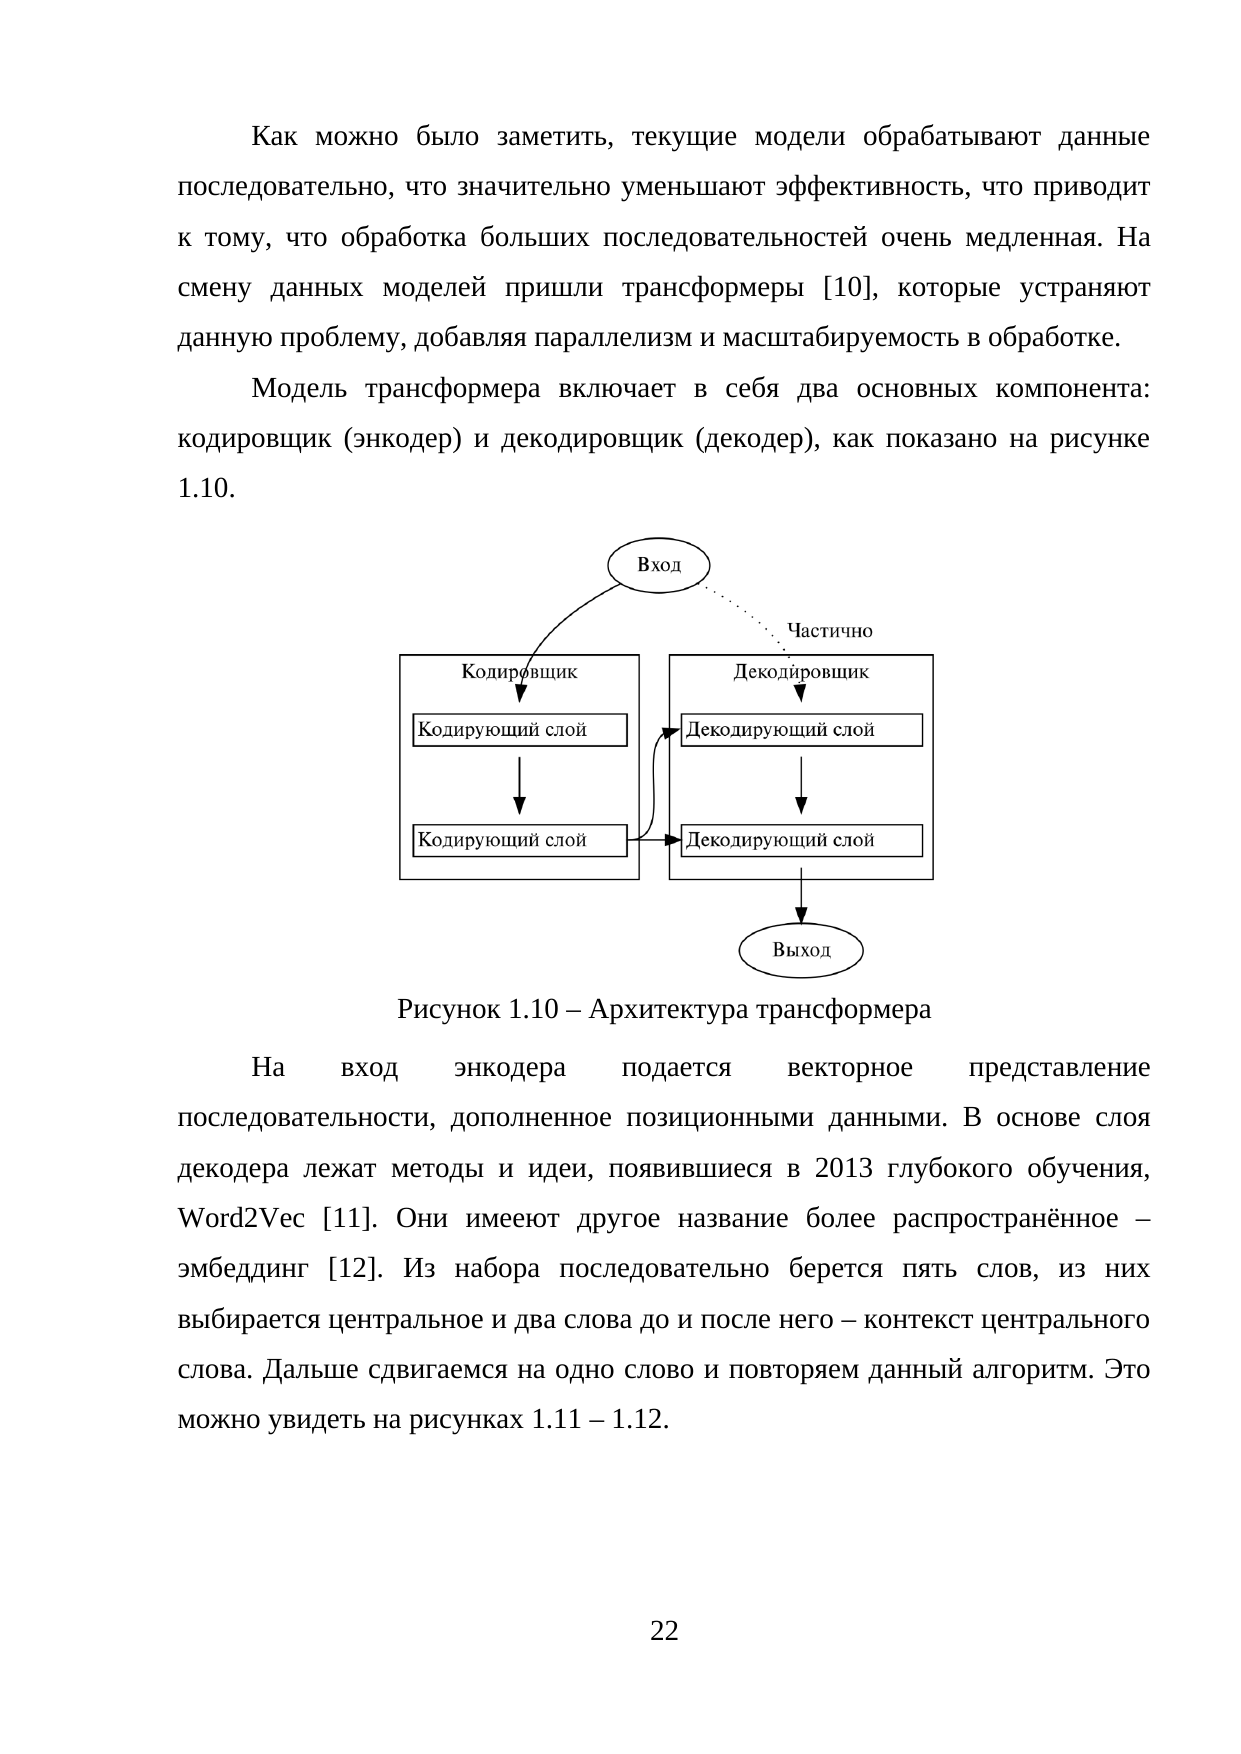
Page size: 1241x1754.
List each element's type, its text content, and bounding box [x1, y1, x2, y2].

text На вход энкодера подается векторное представление последовательности, дополненное позиционными данными. В основе слоя декодера лежат методы и идеи, появившиеся в 2013 глубокого обучения, Word2Vec [11]. Они имееют другое название более распространённое – эмбеддинг [12]. Из набора последовательно берется пять слов, из них выбирается центральное и два слова до и после него – контекст центрального слова. Дальше сдвигаемся на одно слово и повторяем данный алгоритм. Это можно увидеть на рисунках 1.11 – 1.12. [177, 1049, 1152, 1435]
text Как можно было заметить, текущие модели обрабатывают данные последовательно, что значительно уменьшают эффективность, что приводит к тому, что обработка больших последовательностей очень медленная. На смену данных моделей пришли трансформеры [10], которые устраняют данную проблему, добавляя параллелизм и масштабируемость в обработке. [177, 118, 1152, 353]
picture [388, 533, 941, 979]
text Рисунок 1.10 – Архитектура трансформера [177, 991, 1152, 1024]
text Модель трансформера включает в себя два основных компонента: кодировщик (энкодер) и декодировщик (декодер), как показано на рисунке 1.10. [177, 370, 1152, 504]
